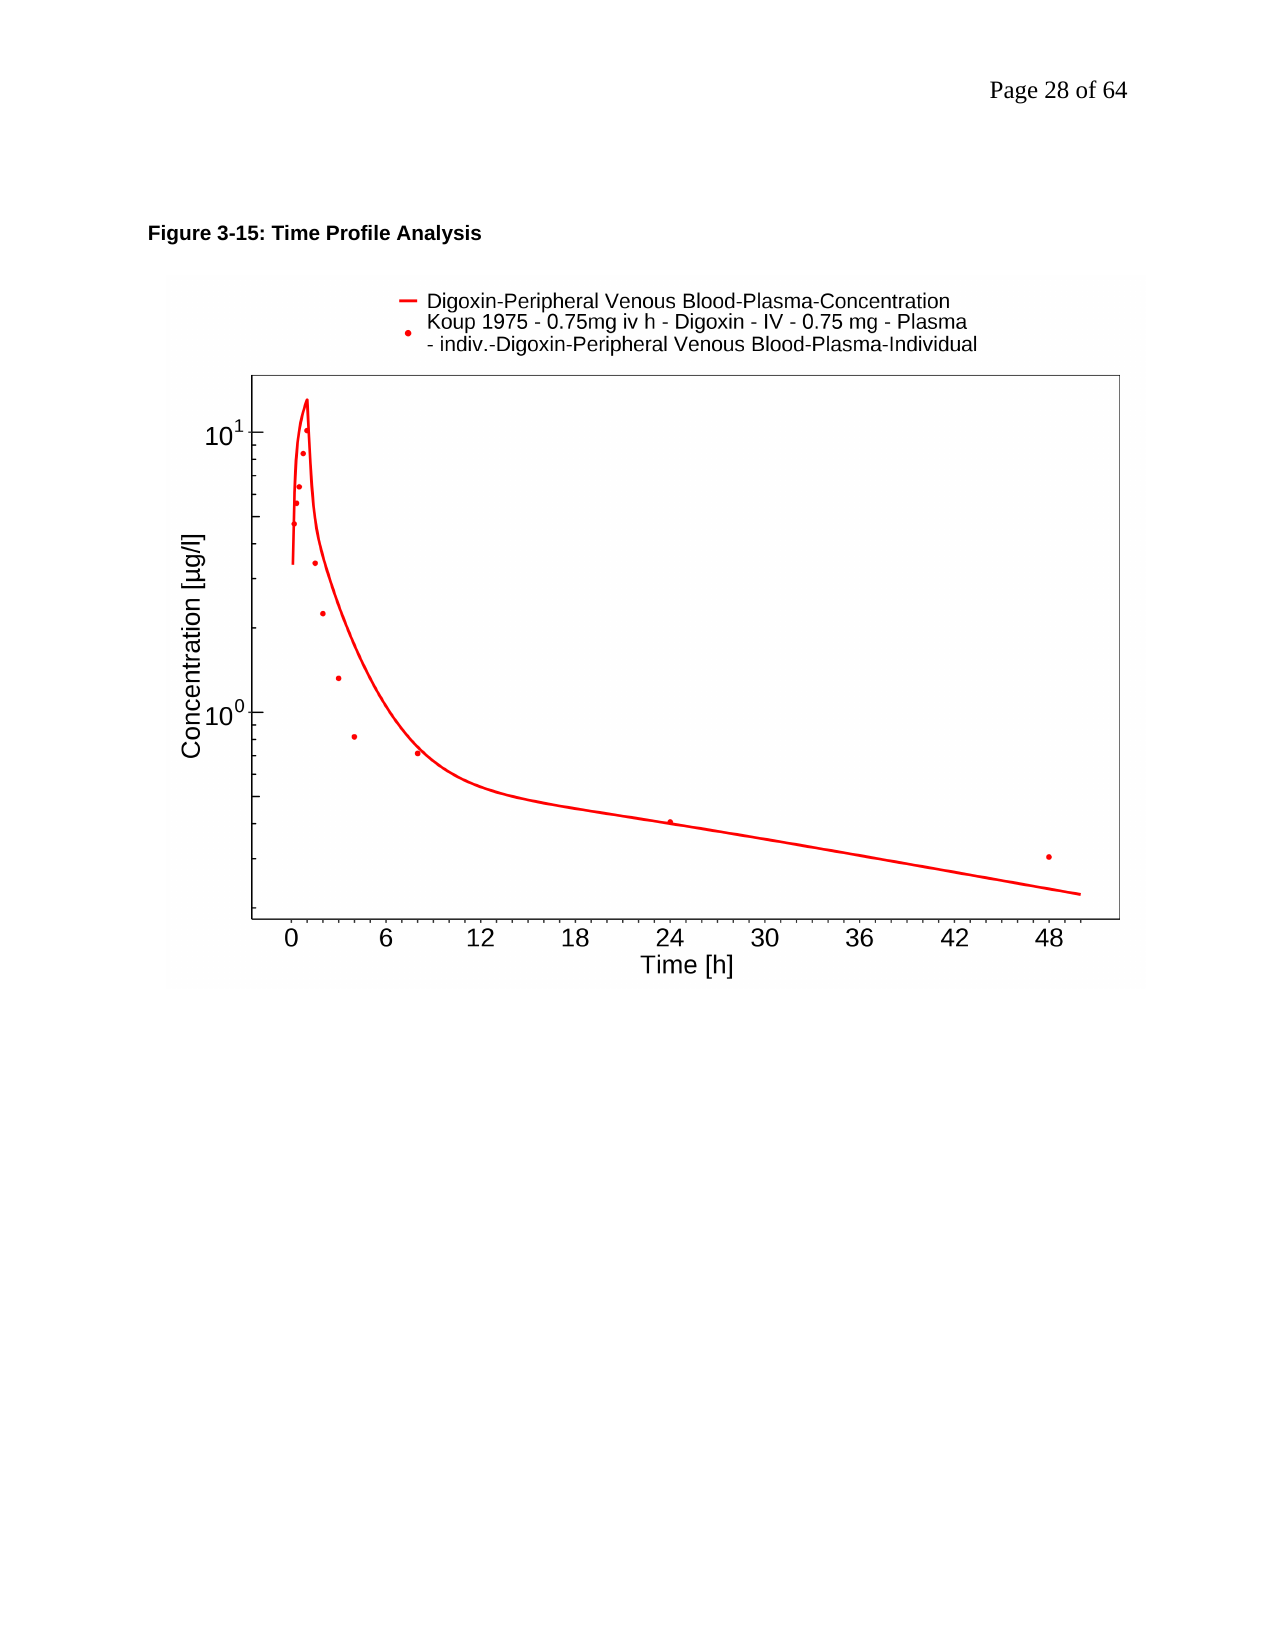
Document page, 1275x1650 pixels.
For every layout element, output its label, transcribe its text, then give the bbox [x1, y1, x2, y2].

picture [166, 275, 1146, 989]
text Figure 3-15: Time Profile Analysis [148, 221, 1127, 245]
